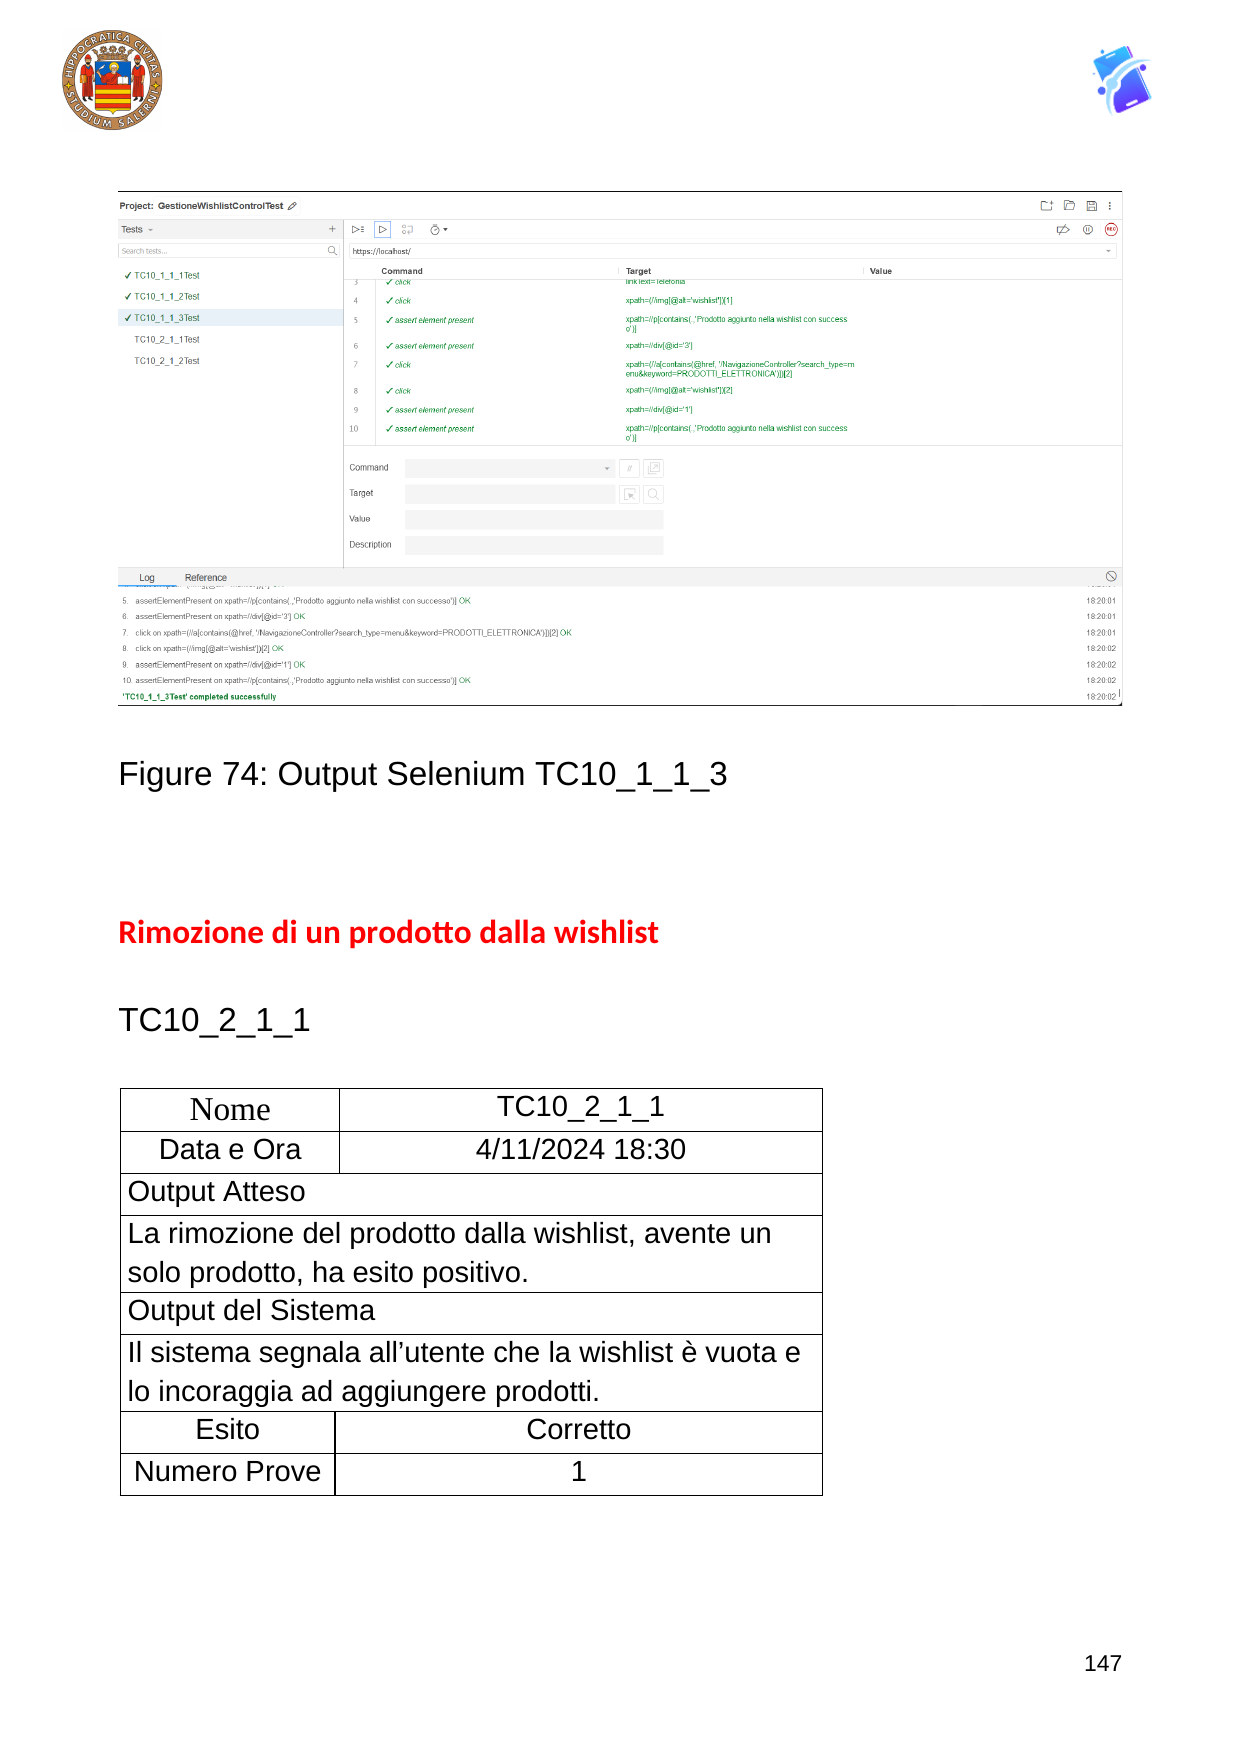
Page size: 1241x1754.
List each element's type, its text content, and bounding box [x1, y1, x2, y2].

picture [61, 29, 163, 131]
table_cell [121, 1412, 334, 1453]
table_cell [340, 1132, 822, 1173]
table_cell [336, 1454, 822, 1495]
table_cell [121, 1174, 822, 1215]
subtitle Rimozione di un prodotto dalla wishlist [118, 911, 1122, 952]
picture [118, 191, 1123, 706]
text Figure 74: Output Selenium TC10_1_1_3 [118, 754, 1122, 792]
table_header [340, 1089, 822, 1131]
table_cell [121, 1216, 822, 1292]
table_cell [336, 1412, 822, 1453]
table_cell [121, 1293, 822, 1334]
picture [1066, 25, 1178, 147]
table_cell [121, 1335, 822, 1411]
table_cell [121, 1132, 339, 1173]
text TC10_2_1_1 [118, 999, 1122, 1038]
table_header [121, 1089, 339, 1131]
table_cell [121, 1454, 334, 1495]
